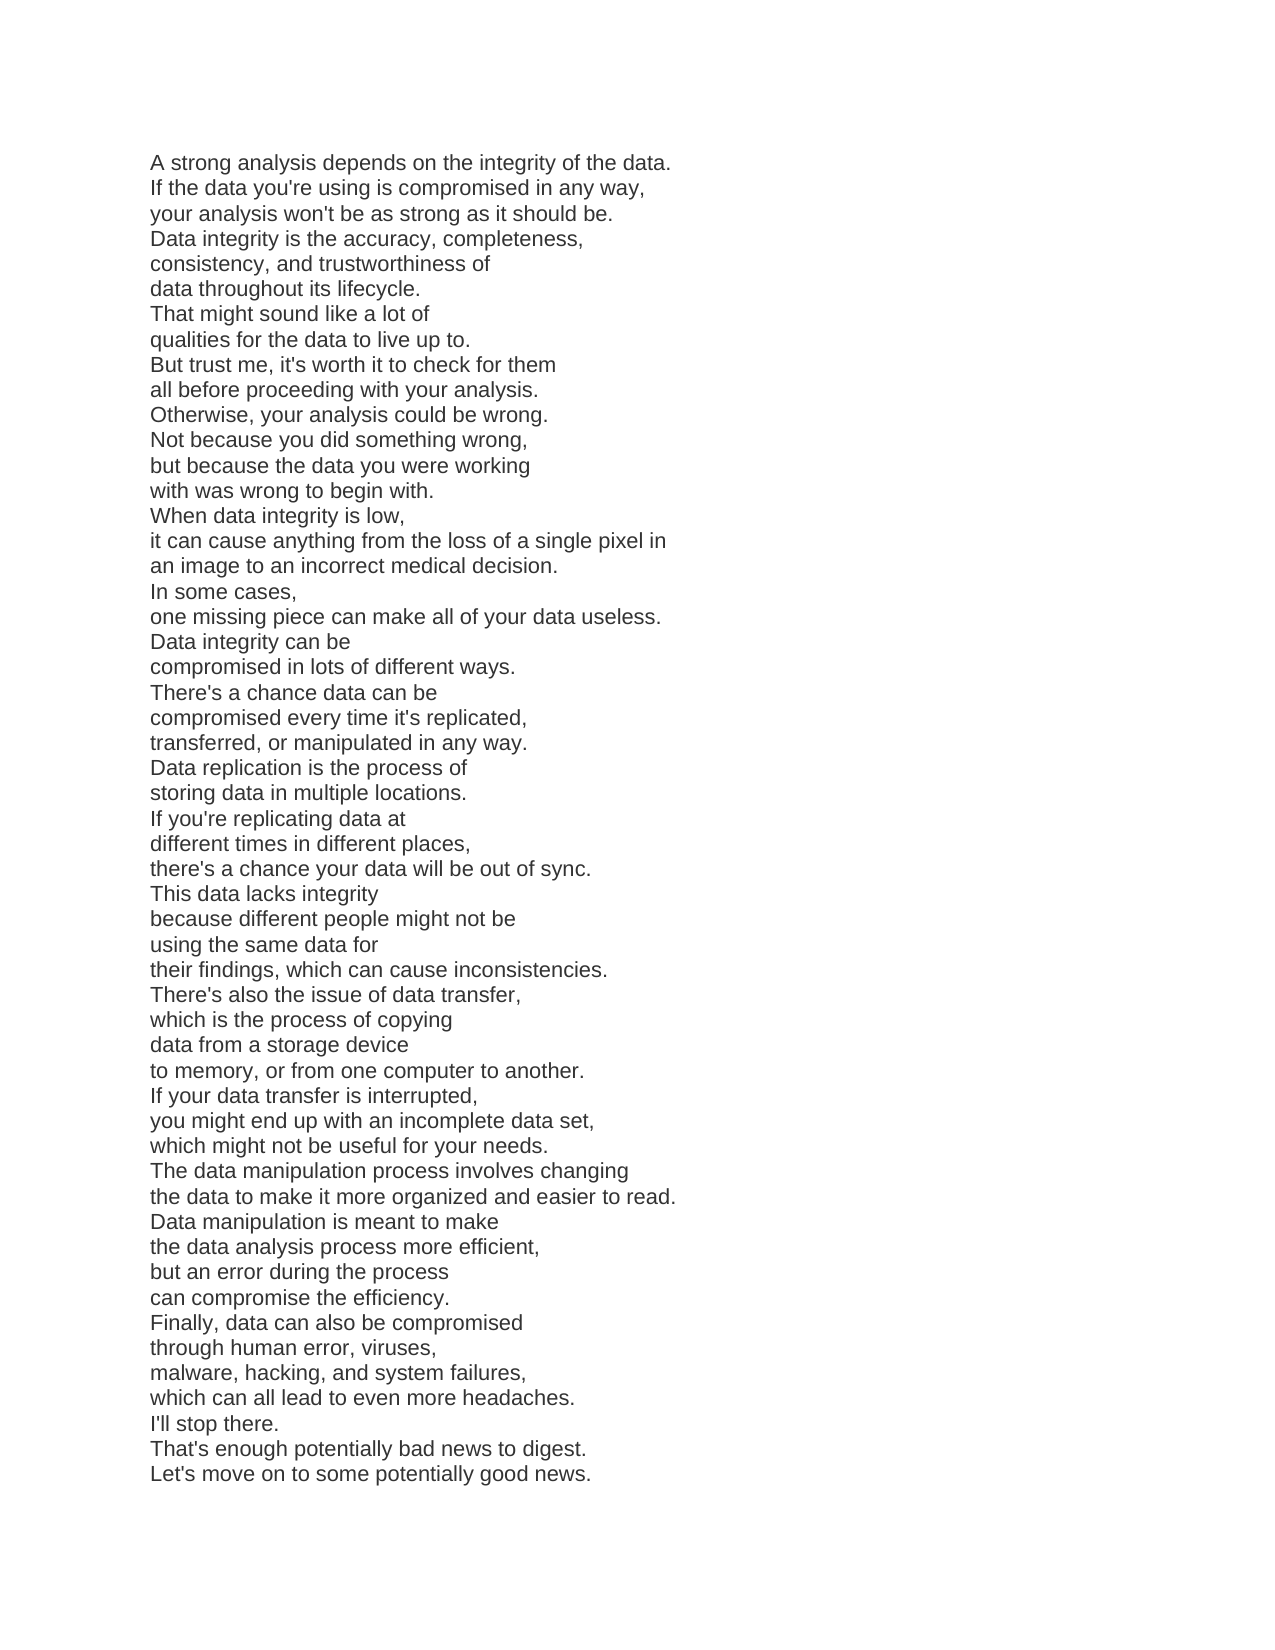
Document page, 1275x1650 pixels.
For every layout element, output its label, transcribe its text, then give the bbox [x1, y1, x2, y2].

text one missing piece can make all of your data useless. [150, 604, 1125, 629]
text Let's move on to some potentially good news. [150, 1461, 1125, 1486]
text transferred, or manipulated in any way. [150, 730, 1125, 755]
text Not because you did something wrong, [150, 427, 1125, 452]
text This data lacks integrity [150, 881, 1125, 906]
text it can cause anything from the loss of a single pixel in [150, 528, 1125, 553]
text your analysis won't be as strong as it should be. [150, 200, 1125, 226]
text consistency, and trustworthiness of [150, 251, 1125, 276]
text There's also the issue of data transfer, [150, 982, 1125, 1007]
text can compromise the efficiency. [150, 1284, 1125, 1309]
text which might not be useful for your needs. [150, 1133, 1125, 1158]
text A strong analysis depends on the integrity of the data. [150, 150, 1125, 175]
text through human error, viruses, [150, 1335, 1125, 1360]
text there's a chance your data will be out of sync. [150, 856, 1125, 881]
text using the same data for [150, 931, 1125, 957]
text but because the data you were working [150, 452, 1125, 478]
text In some cases, [150, 578, 1125, 604]
text all before proceeding with your analysis. [150, 377, 1125, 402]
text compromised in lots of different ways. [150, 654, 1125, 679]
text data from a storage device [150, 1032, 1125, 1057]
text which is the process of copying [150, 1007, 1125, 1032]
text compromised every time it's replicated, [150, 704, 1125, 730]
text When data integrity is low, [150, 503, 1125, 528]
text Data integrity can be [150, 629, 1125, 654]
text to memory, or from one computer to another. [150, 1057, 1125, 1083]
text Finally, data can also be compromised [150, 1309, 1125, 1335]
text But trust me, it's worth it to check for them [150, 352, 1125, 377]
text you might end up with an incomplete data set, [150, 1108, 1125, 1133]
text which can all lead to even more headaches. [150, 1385, 1125, 1410]
text I'll stop there. [150, 1410, 1125, 1436]
text different times in different places, [150, 831, 1125, 856]
text an image to an incorrect medical decision. [150, 553, 1125, 578]
text That's enough potentially bad news to digest. [150, 1436, 1125, 1461]
text Otherwise, your analysis could be wrong. [150, 402, 1125, 427]
text their findings, which can cause inconsistencies. [150, 957, 1125, 982]
text If your data transfer is interrupted, [150, 1083, 1125, 1108]
text The data manipulation process involves changing [150, 1158, 1125, 1183]
text Data replication is the process of [150, 755, 1125, 780]
text That might sound like a lot of [150, 301, 1125, 326]
text qualities for the data to live up to. [150, 326, 1125, 352]
text because different people might not be [150, 906, 1125, 931]
text If you're replicating data at [150, 805, 1125, 831]
text storing data in multiple locations. [150, 780, 1125, 805]
text malware, hacking, and system failures, [150, 1360, 1125, 1385]
text data throughout its lifecycle. [150, 276, 1125, 301]
text Data manipulation is meant to make [150, 1209, 1125, 1234]
text If the data you're using is compromised in any way, [150, 175, 1125, 200]
text Data integrity is the accuracy, completeness, [150, 226, 1125, 251]
text There's a chance data can be [150, 679, 1125, 704]
text with was wrong to begin with. [150, 478, 1125, 503]
text the data analysis process more efficient, [150, 1234, 1125, 1259]
text the data to make it more organized and easier to read. [150, 1183, 1125, 1209]
text but an error during the process [150, 1259, 1125, 1284]
